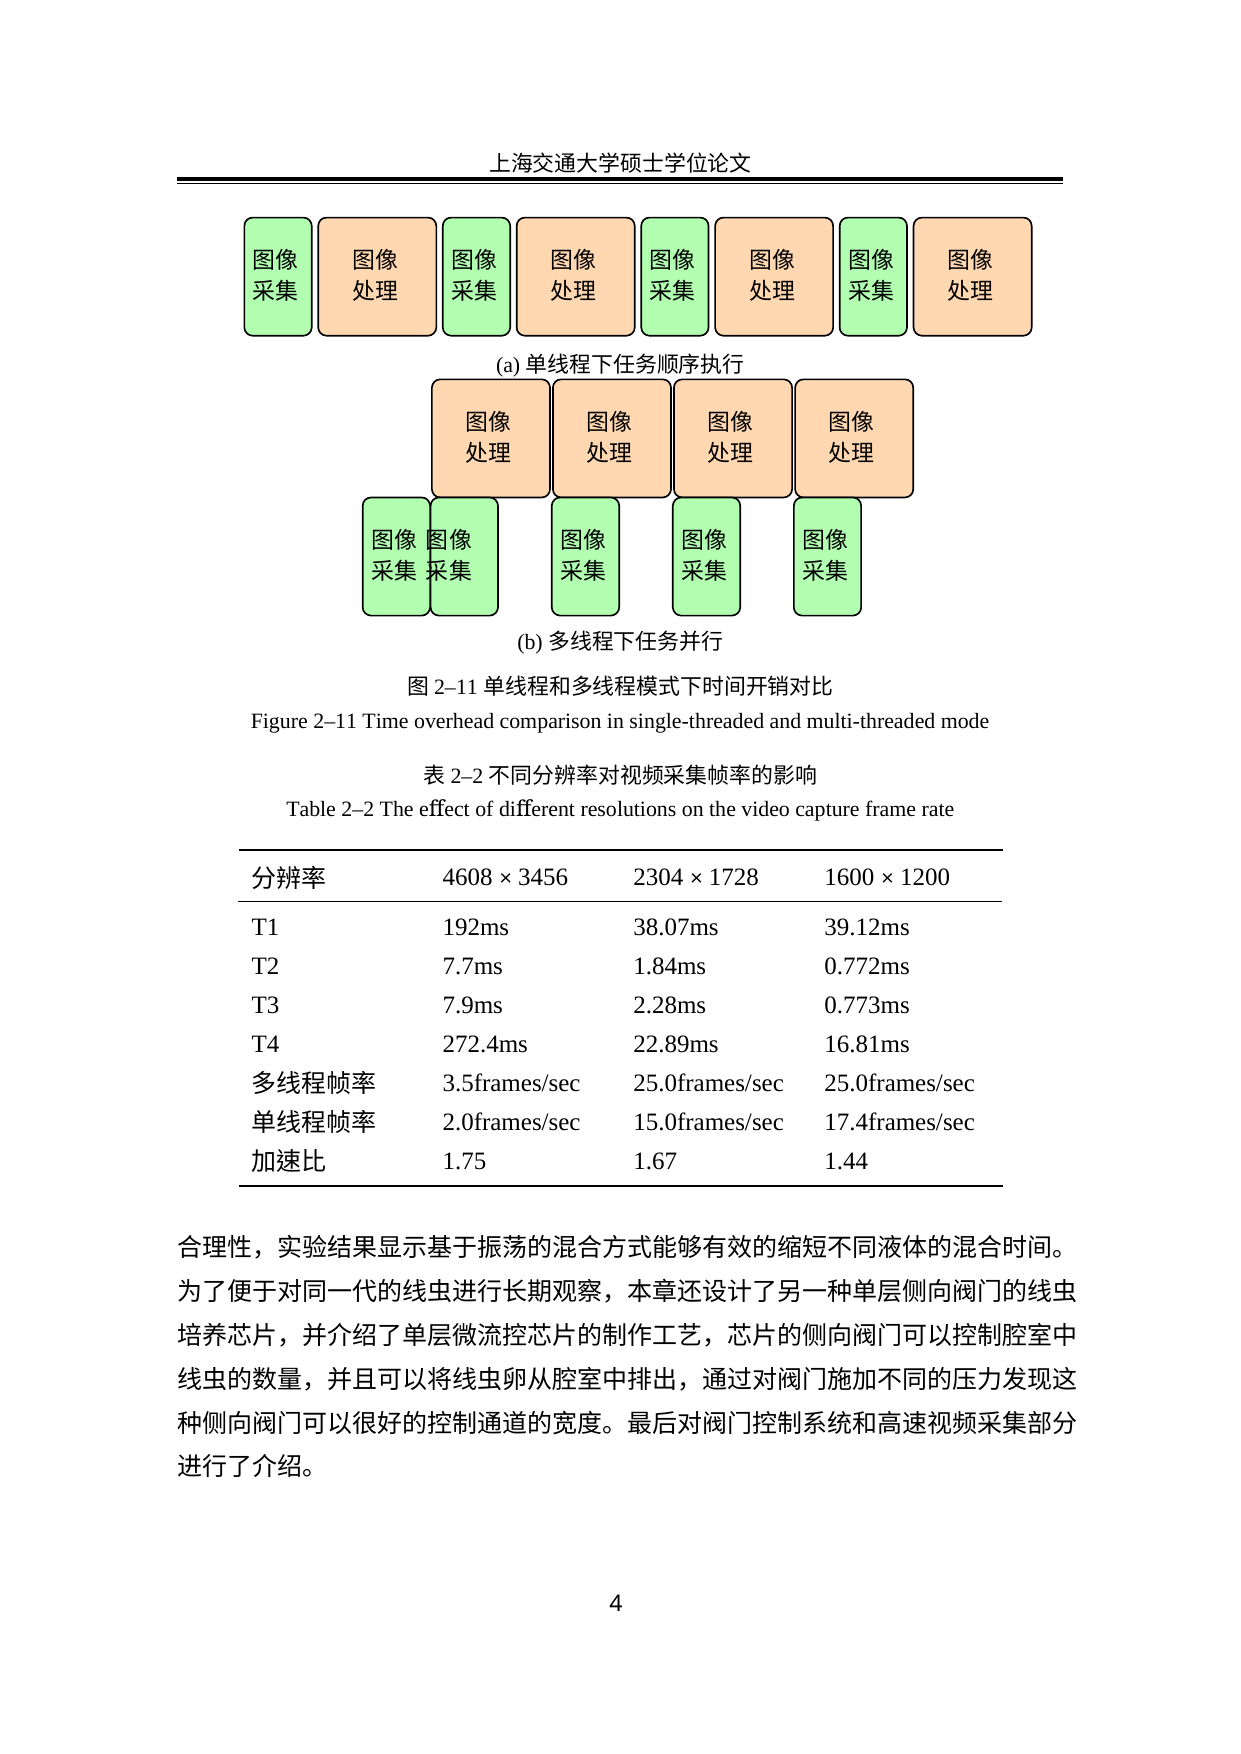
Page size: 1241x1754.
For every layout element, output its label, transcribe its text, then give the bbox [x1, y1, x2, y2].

table_cell 15.0frames/sec [607, 1101, 804, 1140]
table_cell 39.12ms [804, 908, 1003, 945]
text Figure 2–11 Time overhead comparison in single-threaded and multi-threaded mode [164, 708, 1076, 733]
table_cell T3 [239, 984, 409, 1023]
table_cell 1.44 [804, 1140, 1003, 1185]
table_cell 25.0frames/sec [607, 1062, 804, 1101]
table_cell 单线程帧率 [239, 1101, 409, 1140]
table_cell 22.89ms [607, 1023, 804, 1062]
table_cell T4 [239, 1023, 409, 1062]
table_cell 272.4ms [409, 1023, 607, 1062]
table_cell 16.81ms [804, 1023, 1003, 1062]
text 表 2–2 不同分辨率对视频采集帧率的影响 [370, 758, 870, 789]
text 图 2–11 单线程和多线程模式下时间开销对比 [370, 669, 870, 701]
table_cell T1 [239, 908, 409, 945]
table_cell 2.28ms [607, 984, 804, 1023]
text Table 2–2 The eﬀect of diﬀerent resolutions on the video capture frame rate [164, 796, 1076, 821]
table_header 4608 × 3456 [409, 851, 607, 908]
table_cell 192ms [409, 908, 607, 945]
list 单线程下任务顺序执行 [496, 349, 1173, 379]
table_cell 25.0frames/sec [804, 1062, 1003, 1101]
table_cell 3.5frames/sec [409, 1062, 607, 1101]
table_cell T2 [239, 945, 409, 984]
text 合理性，实验结果显示基于振荡的混合方式能够有效的缩短不同液体的混合时间。为了便于对同一代的线虫进行长期观察，本章还设计了另一种单层侧向阀门的线虫培养芯片，并介绍了单层微流控芯片的制作工艺，芯片的侧向阀门可以控制腔室中线虫的数量，并且可以将线虫卵从腔室中排出，通过对阀门施加不同的压力发现这种侧向阀门可以很好的控制通道的宽度。最后对阀门控制系统和高速视频采集部分进行了介绍。 [177, 1228, 1079, 1483]
table_header 1600 × 1200 [804, 851, 1003, 908]
table_cell 多线程帧率 [239, 1062, 409, 1101]
table_cell 1.84ms [607, 945, 804, 984]
list 多线程下任务并行 [517, 626, 1173, 656]
table_cell 7.9ms [409, 984, 607, 1023]
table_cell 1.67 [607, 1140, 804, 1185]
table_cell 38.07ms [607, 908, 804, 945]
table_cell 加速比 [239, 1140, 409, 1185]
table_cell 1.75 [409, 1140, 607, 1185]
table_cell 17.4frames/sec [804, 1101, 1003, 1140]
table_cell 7.7ms [409, 945, 607, 984]
table_cell 0.772ms [804, 945, 1003, 984]
table_header 2304 × 1728 [607, 851, 804, 908]
table_cell 2.0frames/sec [409, 1101, 607, 1140]
table_cell 0.773ms [804, 984, 1003, 1023]
table_header 分辨率 [239, 851, 409, 908]
